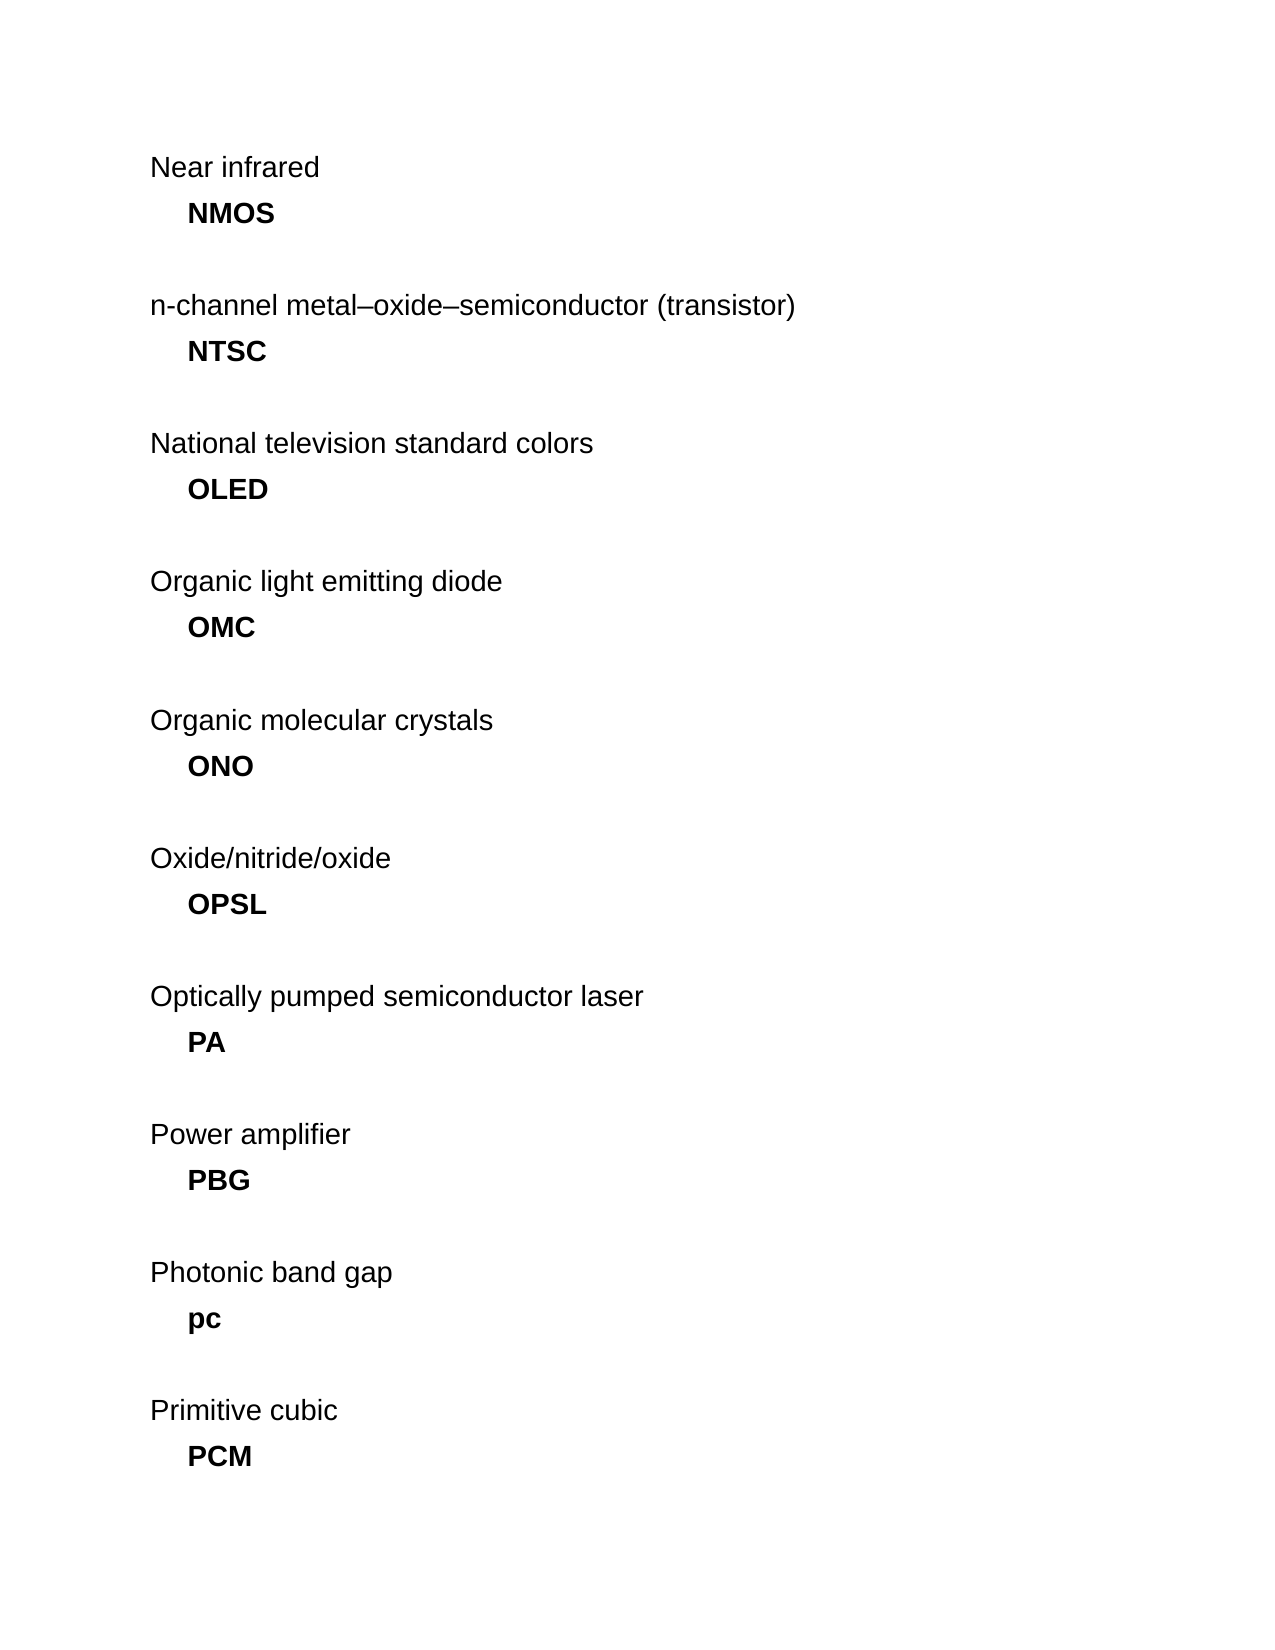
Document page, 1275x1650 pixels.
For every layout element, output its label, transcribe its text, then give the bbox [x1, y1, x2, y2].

text National television standard colors [150, 426, 1125, 460]
text Photonic band gap [150, 1255, 1125, 1288]
text ONO [187, 748, 1125, 782]
text Primitive cubic [150, 1393, 1125, 1427]
text Near infrared [150, 150, 1125, 183]
text n-channel metal–oxide–semiconductor (transistor) [150, 288, 1125, 322]
text pc [187, 1301, 1125, 1334]
text Organic light emitting diode [150, 564, 1125, 598]
text Optically pumped semiconductor laser [150, 979, 1125, 1012]
text OMC [187, 610, 1125, 644]
text PBG [187, 1163, 1125, 1196]
text NTSC [187, 334, 1125, 368]
text PA [187, 1025, 1125, 1058]
text Oxide/nitride/oxide [150, 841, 1125, 874]
text NMOS [187, 196, 1125, 229]
text PCM [187, 1439, 1125, 1473]
text OLED [187, 472, 1125, 506]
text Organic molecular crystals [150, 702, 1125, 736]
text OPSL [187, 887, 1125, 920]
text Power amplifier [150, 1117, 1125, 1150]
